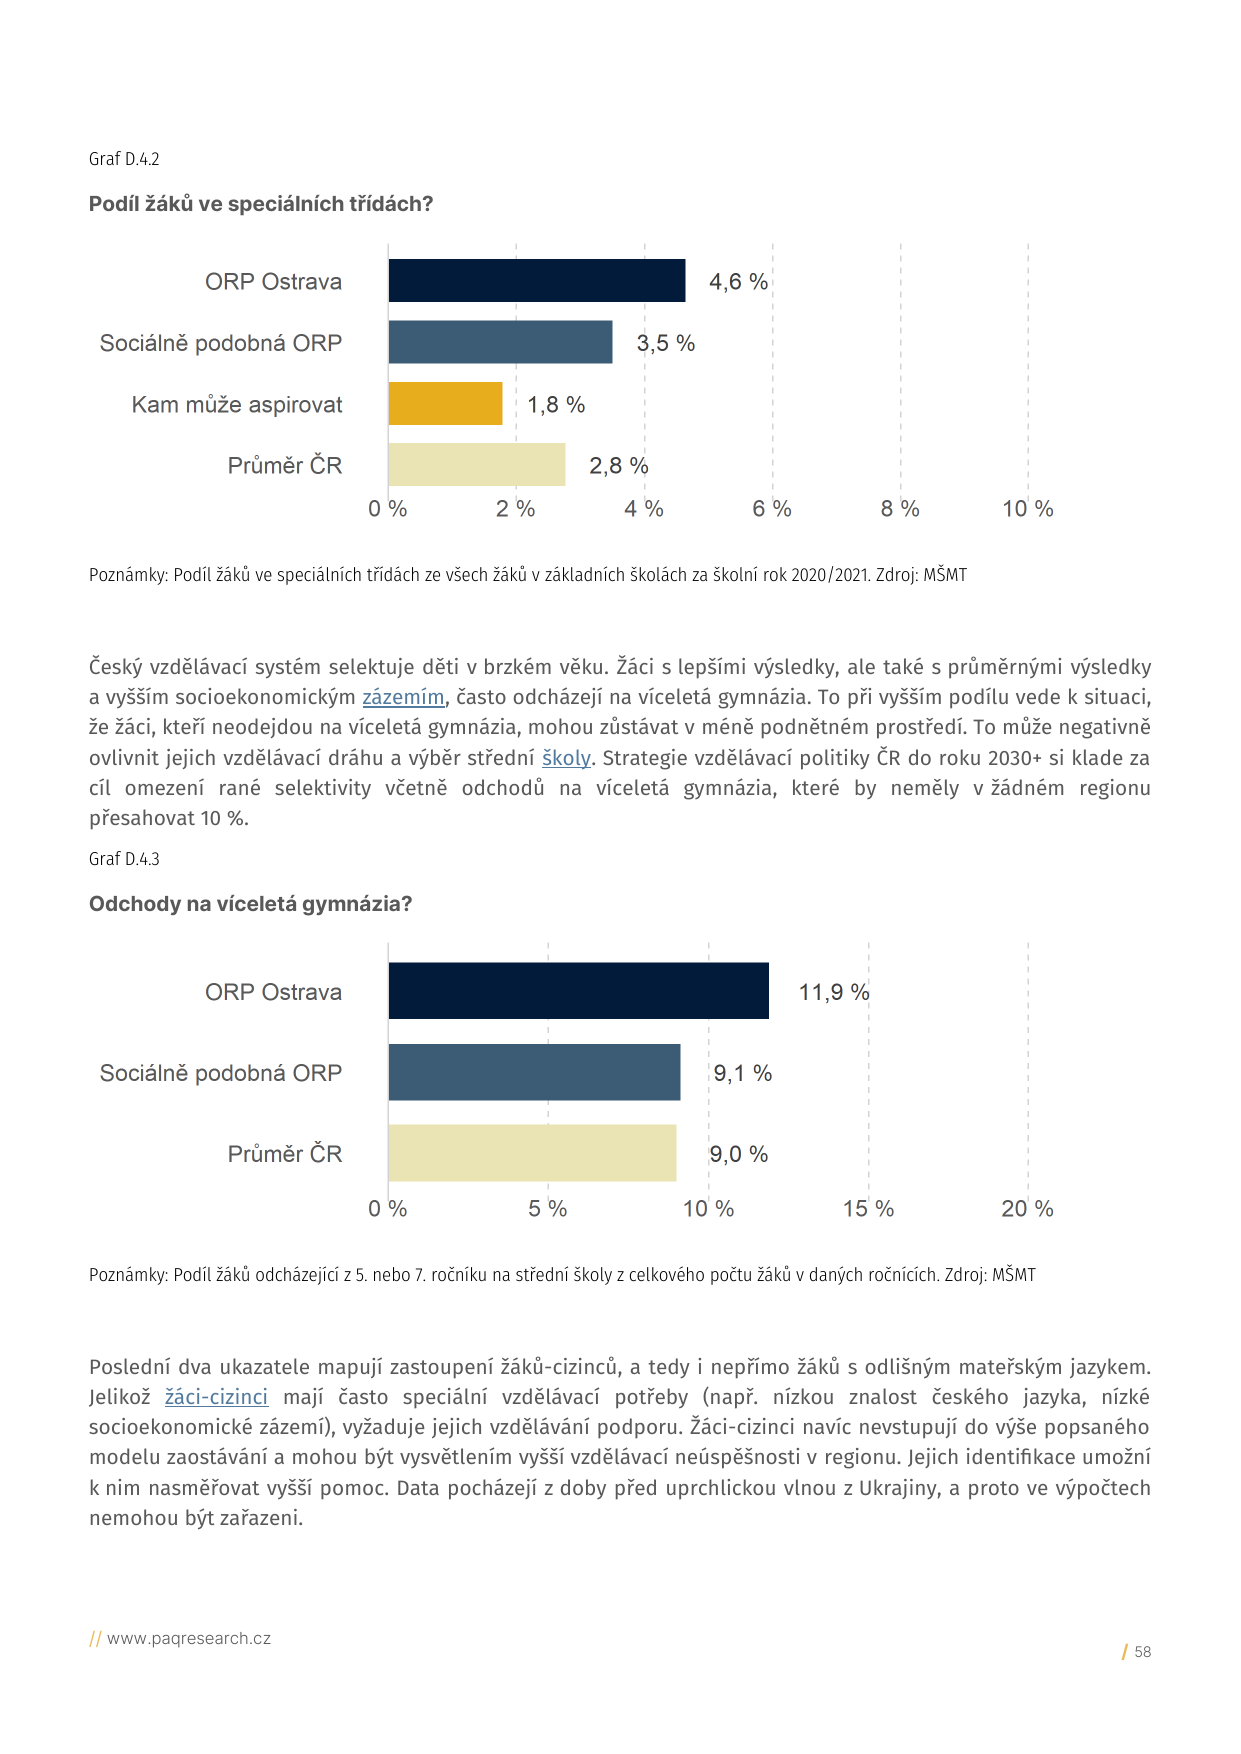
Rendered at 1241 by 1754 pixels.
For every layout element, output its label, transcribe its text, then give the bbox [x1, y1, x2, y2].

text Poznámky: Podíl žáků ve speciálních třídách ze všech žáků v základních školách za školní rok 2020/2021. Zdroj: MŠMT [89, 564, 1152, 587]
text Poslední dva ukazatele mapují zastoupení žáků-cizinců, a tedy i nepřímo žáků s odlišným mateřským jazykem. Jelikož žáci-cizinci mají často speciální vzdělávací potřeby (např. nízkou znalost českého jazyka, nízké socioekonomické zázemí), vyžaduje jejich vzdělávání podporu. Žáci-cizinci navíc nevstupují do výše popsaného modelu zaostávání a mohou být vysvětlením vyšší vzdělávací neúspěšnosti v regionu. Jejich identifikace umožní k nim nasměřovat vyšší pomoc. Data pocházejí z doby před uprchlickou vlnou z Ukrajiny, a proto ve výpočtech nemohou být zařazeni. [89, 1349, 1152, 1531]
text Graf D.4.2 [89, 148, 1152, 170]
picture [88, 216, 1139, 548]
text Český vzdělávací systém selektuje děti v brzkém věku. Žáci s lepšími výsledky, ale také s průměrnými výsledky a vyšším socioekonomickým zázemím, často odcházejí na víceletá gymnázia. To při vyšším podílu vede k situaci, že žáci, kteří neodejdou na víceletá gymnázia, mohou zůstávat v méně podnětném prostředí. To může negativně ovlivnit jejich vzdělávací dráhu a výběr střední školy. Strategie vzdělávací politiky ČR do roku 2030+ si klade za cíl omezení rané selektivity včetně odchodů na víceletá gymnázia, které by neměly v žádném regionu přesahovat 10 %. [89, 649, 1152, 831]
picture [88, 916, 1139, 1248]
text Poznámky: Podíl žáků odcházející z 5. nebo 7. ročníku na střední školy z celkového počtu žáků v daných ročnících. Zdroj: MŠMT [89, 1264, 1152, 1287]
text Podíl žáků ve speciálních třídách? [89, 186, 1152, 216]
text Graf D.4.3 [89, 847, 1152, 870]
text Odchody na víceletá gymnázia? [89, 886, 1152, 916]
